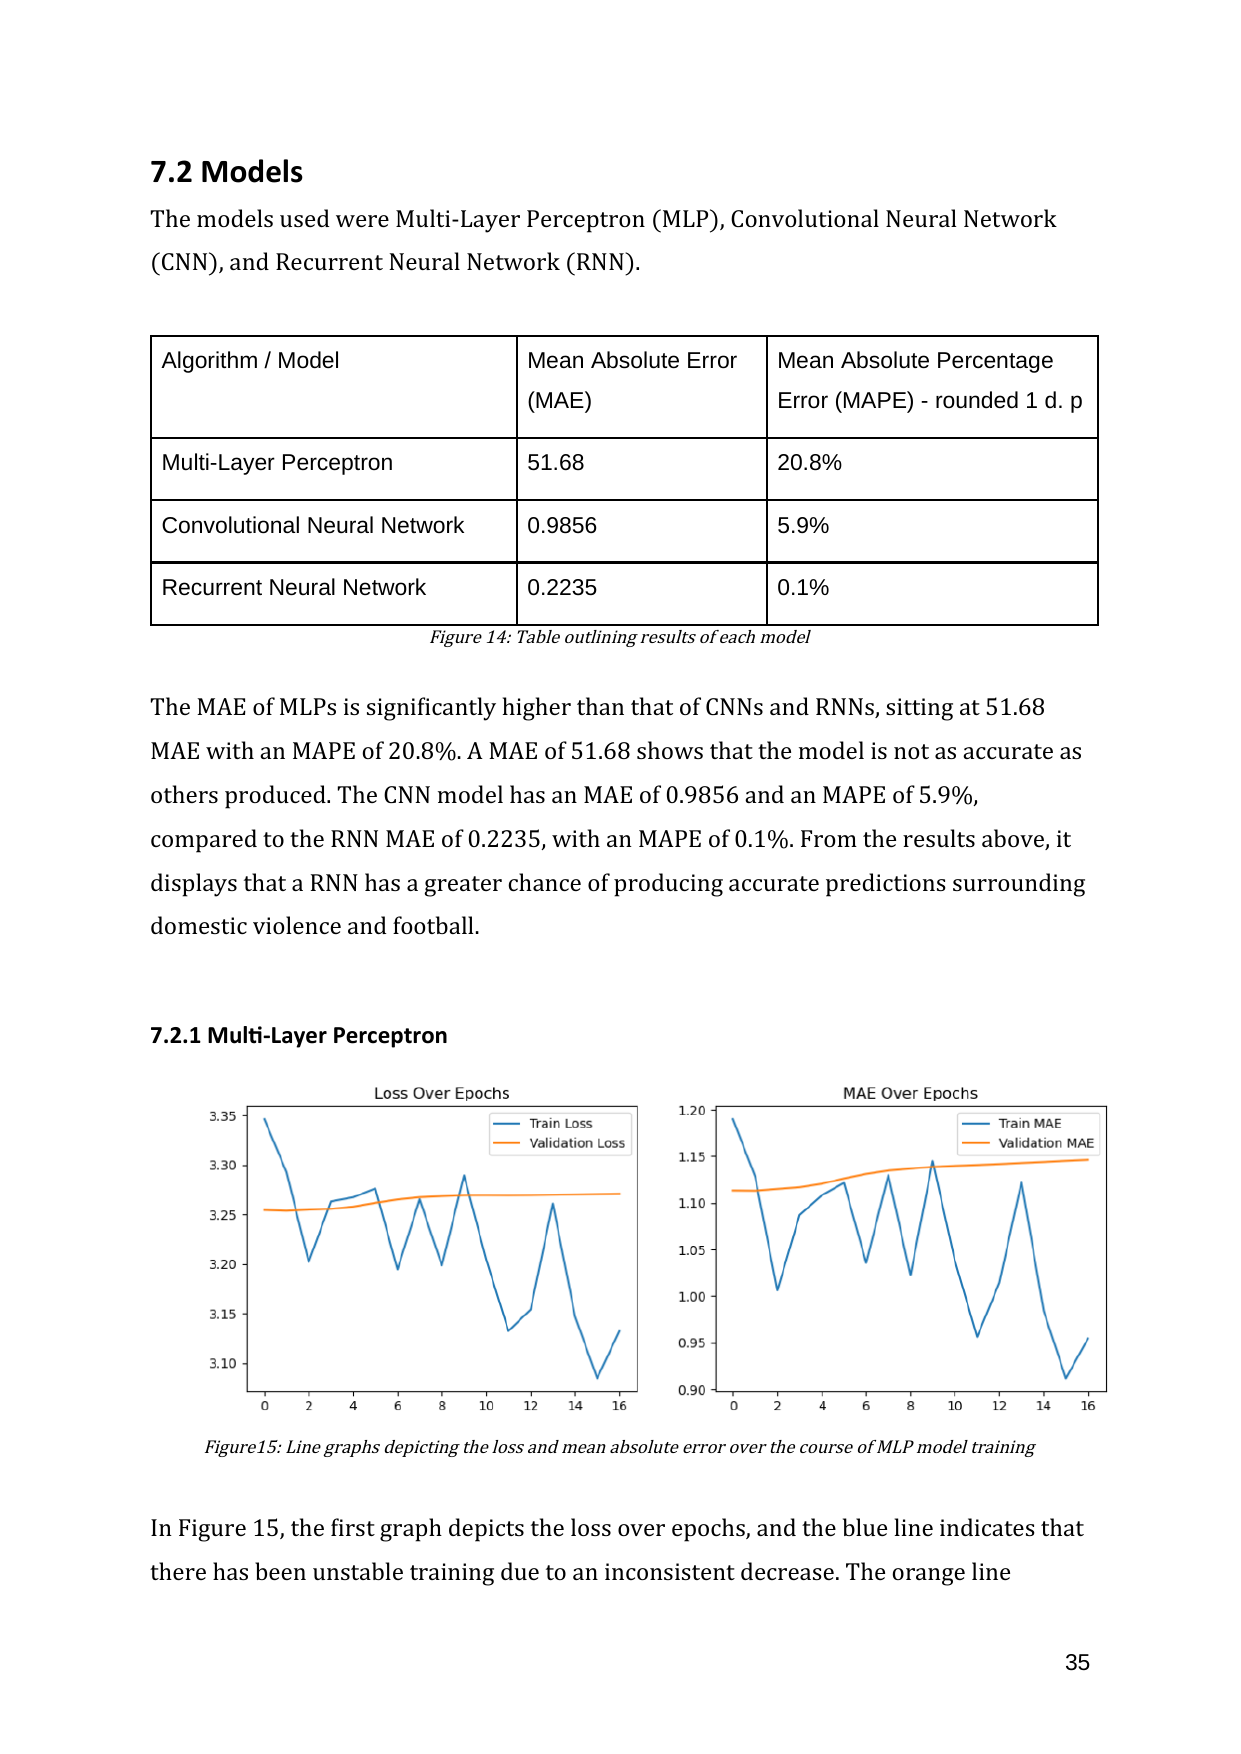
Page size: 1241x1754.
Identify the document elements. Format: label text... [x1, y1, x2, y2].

subtitle 7.2.1 Multi-Layer Perceptron [150, 1019, 1090, 1050]
table_cell 0.1% [768, 564, 1097, 624]
table_cell Multi-Layer Perceptron [152, 439, 516, 499]
table_cell 0.2235 [518, 564, 766, 624]
table_header Mean Absolute Error (MAE) [518, 337, 766, 437]
text Figure15: Line graphs depicting the loss and mean absolute error over the course of MLP model training [150, 1436, 1090, 1458]
table_cell 0.9856 [518, 501, 766, 561]
picture [150, 1075, 1125, 1423]
text The MAE of MLPs is significantly higher than that of CNNs and RNNs, sitting at 51.68 MAE with an MAPE of 20.8%. A MAE of 51.68 shows that the model is not as accurate as others produced. The CNN model has an MAE of 0.9856 and an MAPE of 5.9%, compared to the RNN MAE of 0.2235, with an MAPE of 0.1%. From the results above, it displays that a RNN has a greater chance of producing accurate predictions surrounding domestic violence and football. [150, 692, 1090, 940]
subtitle 7.2 Models [150, 150, 1090, 191]
table_cell 20.8% [768, 439, 1097, 499]
text The models used were Multi-Layer Perceptron (MLP), Convolutional Neural Network (CNN), and Recurrent Neural Network (RNN). [150, 203, 1090, 276]
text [150, 1513, 1090, 1586]
table_header Mean Absolute Percentage Error (MAPE) - rounded 1 d. p [768, 337, 1097, 437]
text Figure 14: Table outlining results of each model [150, 626, 1090, 648]
table_cell Convolutional Neural Network [152, 501, 516, 561]
table_cell Recurrent Neural Network [152, 564, 516, 624]
table_header Algorithm / Model [152, 337, 516, 437]
table_cell 5.9% [768, 501, 1097, 561]
table_cell 51.68 [518, 439, 766, 499]
